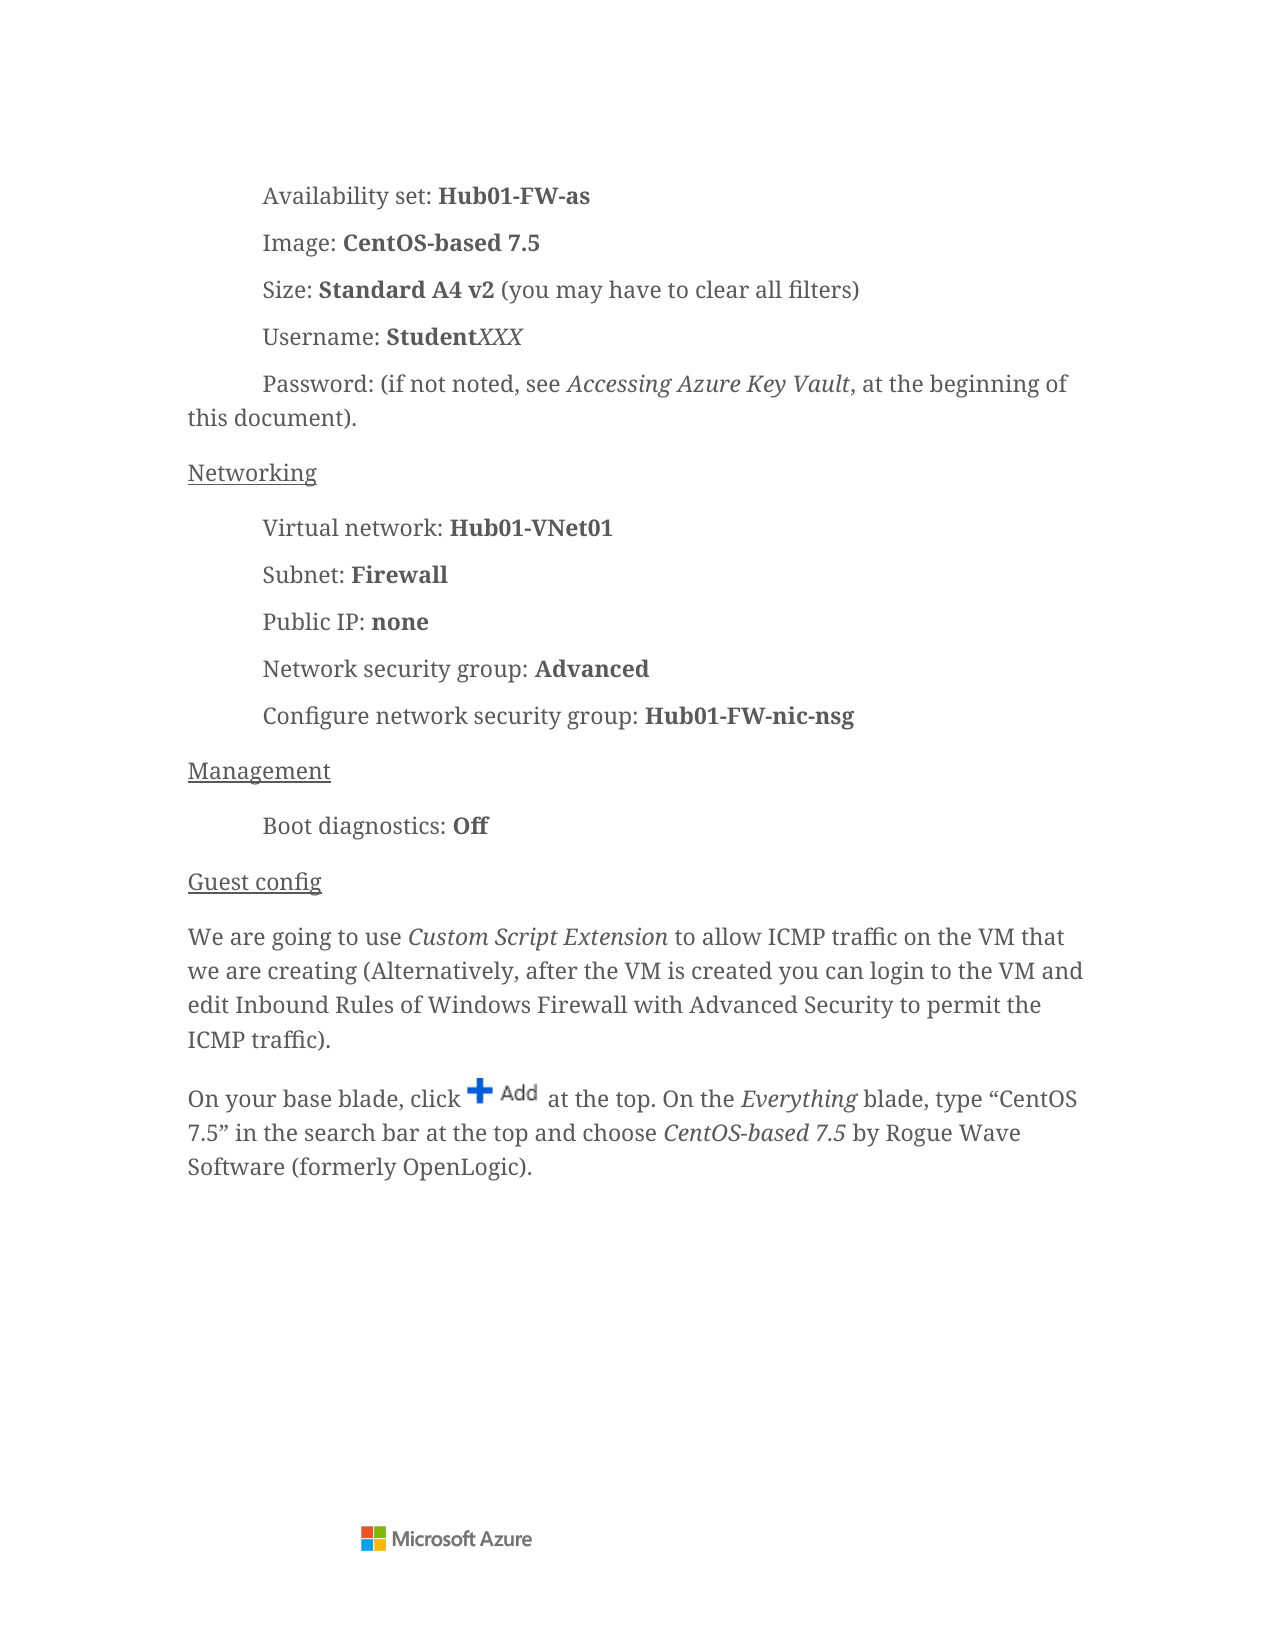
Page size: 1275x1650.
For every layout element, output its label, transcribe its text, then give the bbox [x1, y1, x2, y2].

text Configure network security group: Hub01-FW-nic-nsg [187, 700, 1087, 731]
text Username: StudentXXX [187, 321, 1087, 352]
text On your base blade, click at the top. On the Everything blade, type “CentOS 7.5” in the search bar at the top and choose CentOS-based 7.5 by Rogue Wave Software (formerly OpenLogic). [187, 1079, 1087, 1183]
picture [337, 1502, 557, 1575]
text Size: Standard A4 v2 (you may have to clear all filters) [187, 274, 1087, 305]
text Password: (if not noted, see Accessing Azure Key Vault, at the beginning of this document). [187, 367, 1087, 433]
text Network security group: Advanced [187, 653, 1087, 684]
text Public IP: none [187, 606, 1087, 637]
text Virtual network: Hub01-VNet01 [187, 512, 1087, 543]
text We are going to use Custom Script Extension to allow ICMP traffic on the VM that we are creating (Alternatively, after the VM is created you can login to the VM and edit Inbound Rules of Windows Firewall with Advanced Security to permit the ICMP traffic). [187, 921, 1087, 1055]
text Image: CentOS-based 7.5 [187, 227, 1087, 258]
text Availability set: Hub01-FW-as [187, 180, 1087, 211]
text Guest config [187, 865, 1087, 897]
picture [466, 1078, 542, 1107]
text Management [187, 755, 1087, 786]
text Subnet: Firewall [187, 559, 1087, 590]
text Networking [187, 457, 1087, 488]
text Boot diagnostics: Off [187, 810, 1087, 841]
